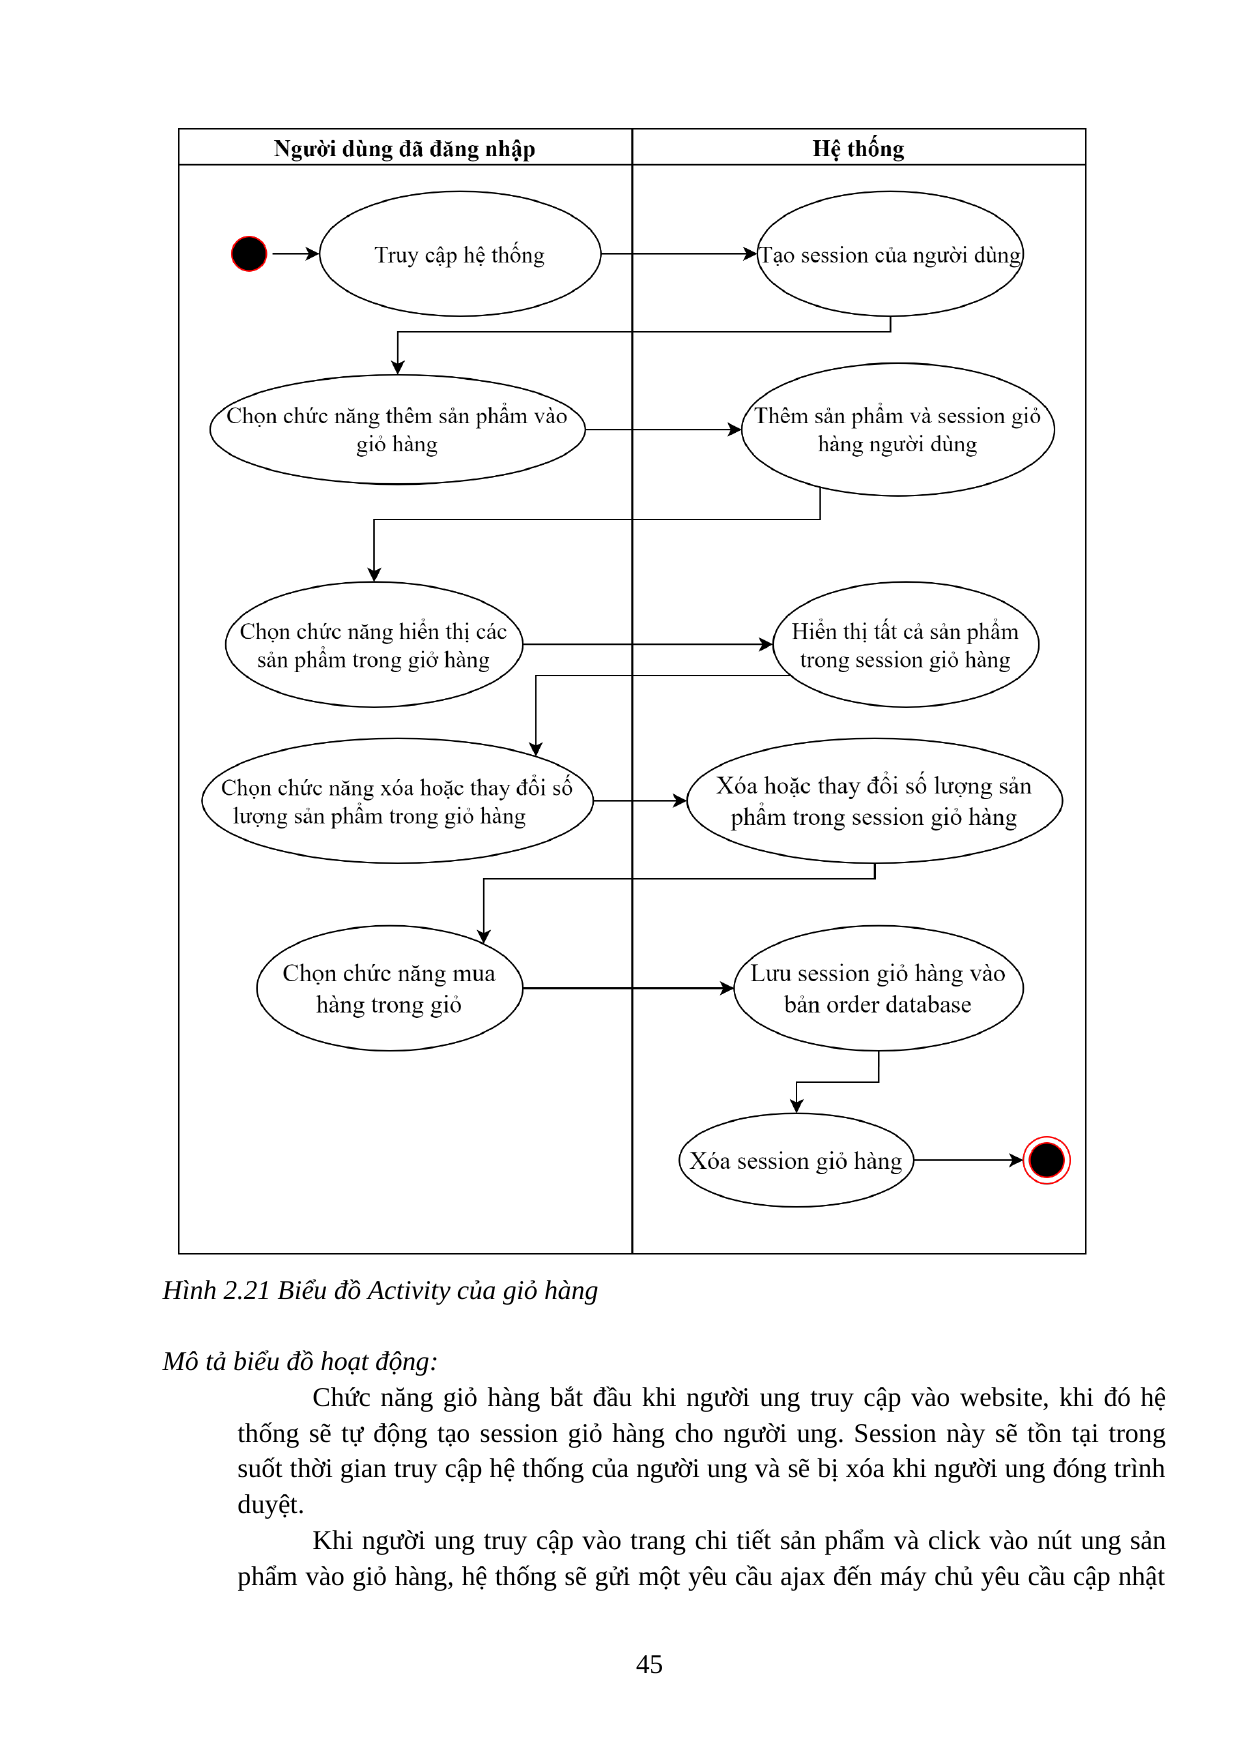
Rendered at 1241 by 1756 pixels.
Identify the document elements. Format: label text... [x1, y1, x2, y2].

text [237, 1524, 1167, 1591]
text Mô tả biểu đồ hoạt động: [162, 1345, 1167, 1376]
text Hình 2.21 Biểu đồ Activity của giỏ hàng [162, 1274, 1167, 1305]
text Chức năng giỏ hàng bắt đầu khi người ung truy cập vào website, khi đó hệ thống sẽ tự động tạo session giỏ hàng cho người ung. Session này sẽ tồn tại trong suốt thời gian truy cập hệ thống của người ung và sẽ bị xóa khi người ung đóng trình duyệt. [237, 1381, 1167, 1519]
picture [162, 112, 1102, 1270]
